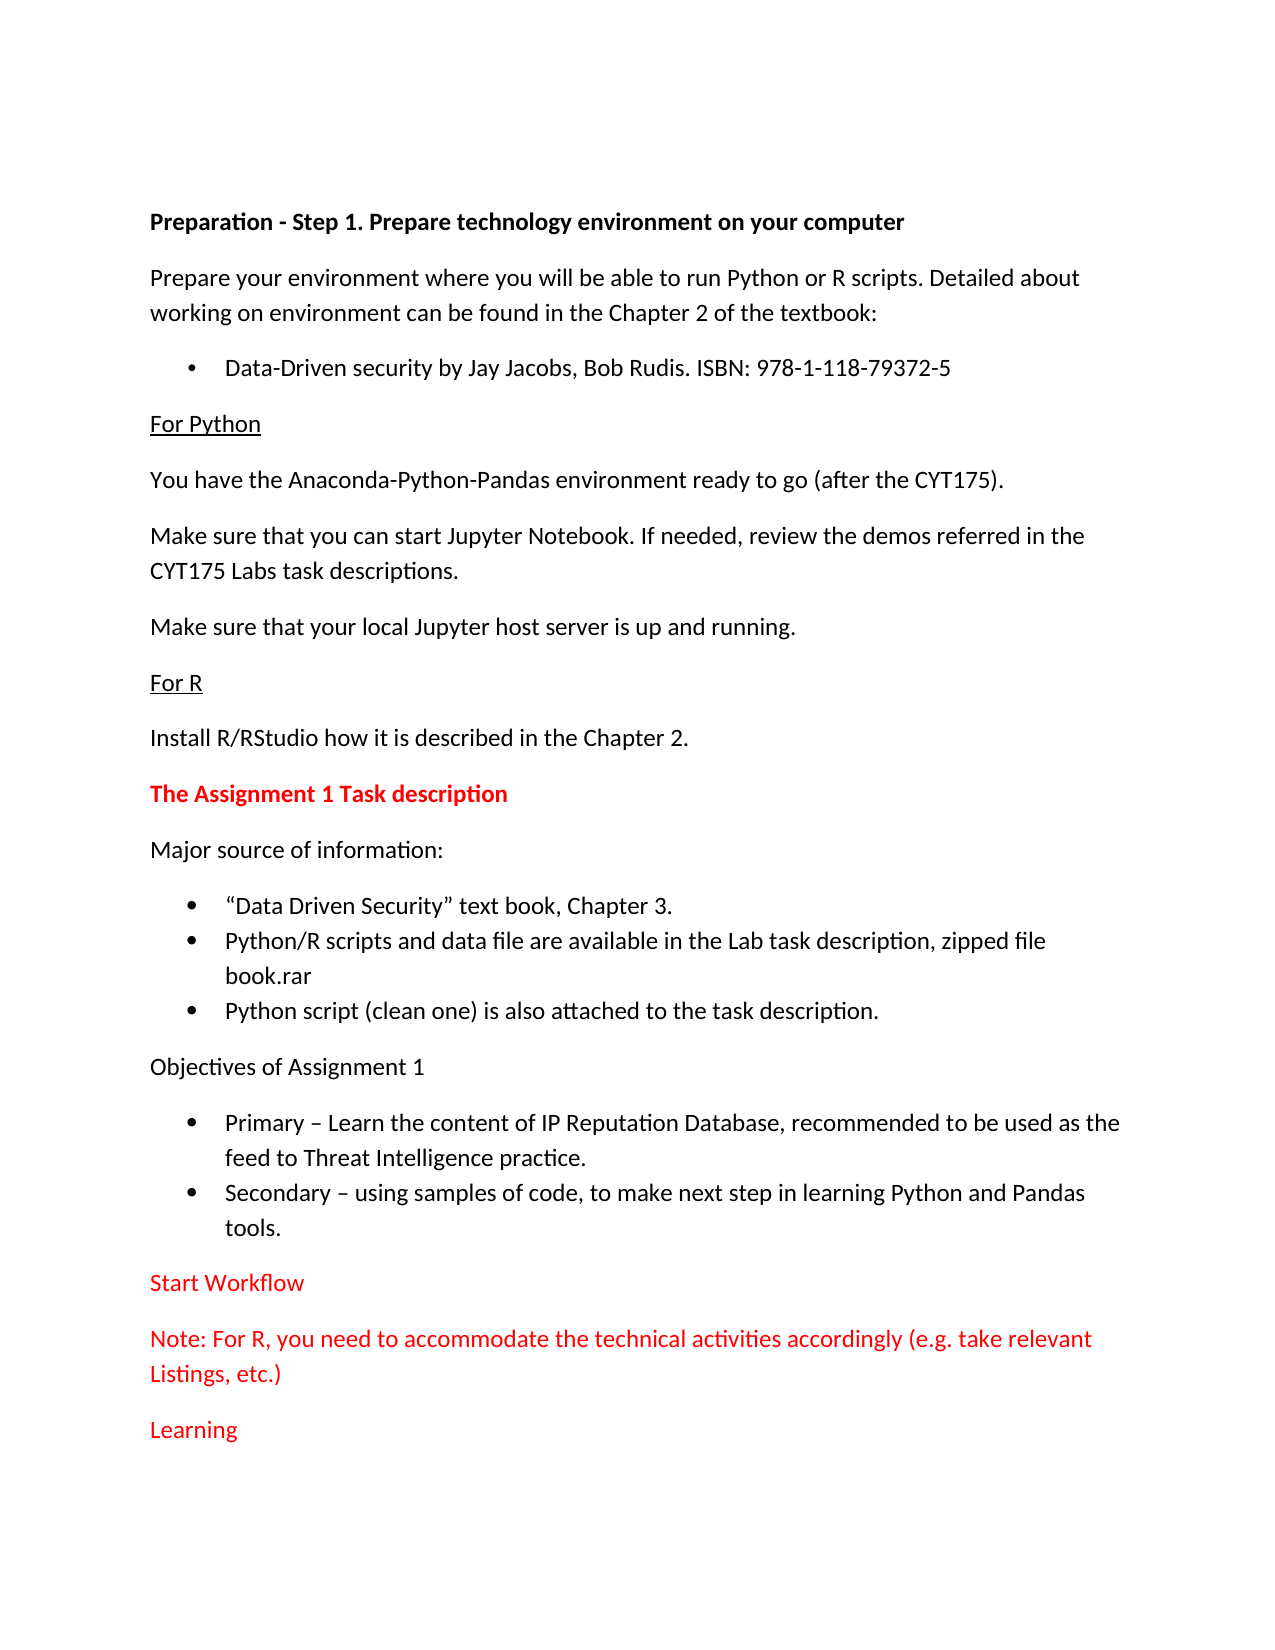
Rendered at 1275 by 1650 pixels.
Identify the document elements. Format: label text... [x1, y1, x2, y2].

text Prepare your environment where you will be able to run Python or R scripts. Detailed about working on environment can be found in the Chapter 2 of the textbook: [150, 262, 1125, 327]
list Secondary – using samples of code, to make next step in learning Python and Pandas tools. [187, 1177, 1125, 1242]
list Primary – Learn the content of IP Reputation Database, recommended to be used as the feed to Threat Intelligence practice. [187, 1107, 1125, 1172]
text Objectives of Assignment 1 [150, 1051, 1125, 1081]
list Python/R scripts and data file are available in the Lab task description, zipped file book.rar [187, 925, 1125, 991]
list “Data Driven Security” text book, Chapter 3. [187, 890, 1125, 921]
text You have the Anaconda-Python-Pandas environment ready to go (after the CYT175). [150, 464, 1125, 495]
text Learning [150, 1414, 1125, 1445]
text For R [150, 667, 1125, 697]
text Make sure that your local Jupyter host server is up and running. [150, 611, 1125, 641]
text For Python [150, 408, 1125, 439]
text Make sure that you can start Jupyter Notebook. If needed, review the demos referred in the CYT175 Labs task descriptions. [150, 520, 1125, 586]
list Data-Driven security by Jay Jacobs, Bob Rudis. ISBN: 978-1-118-79372-5 [187, 352, 1125, 383]
text Preparation - Step 1. Prepare technology environment on your computer [150, 206, 1125, 236]
text Major source of information: [150, 834, 1125, 865]
text Note: For R, you need to accommodate the technical activities accordingly (e.g. take relevant Listings, etc.) [150, 1323, 1125, 1389]
text Start Workflow [150, 1267, 1125, 1298]
list Python script (clean one) is also attached to the task description. [187, 995, 1125, 1026]
text Install R/RStudio how it is described in the Chapter 2. [150, 722, 1125, 753]
text The Assignment 1 Task description [150, 778, 1125, 809]
